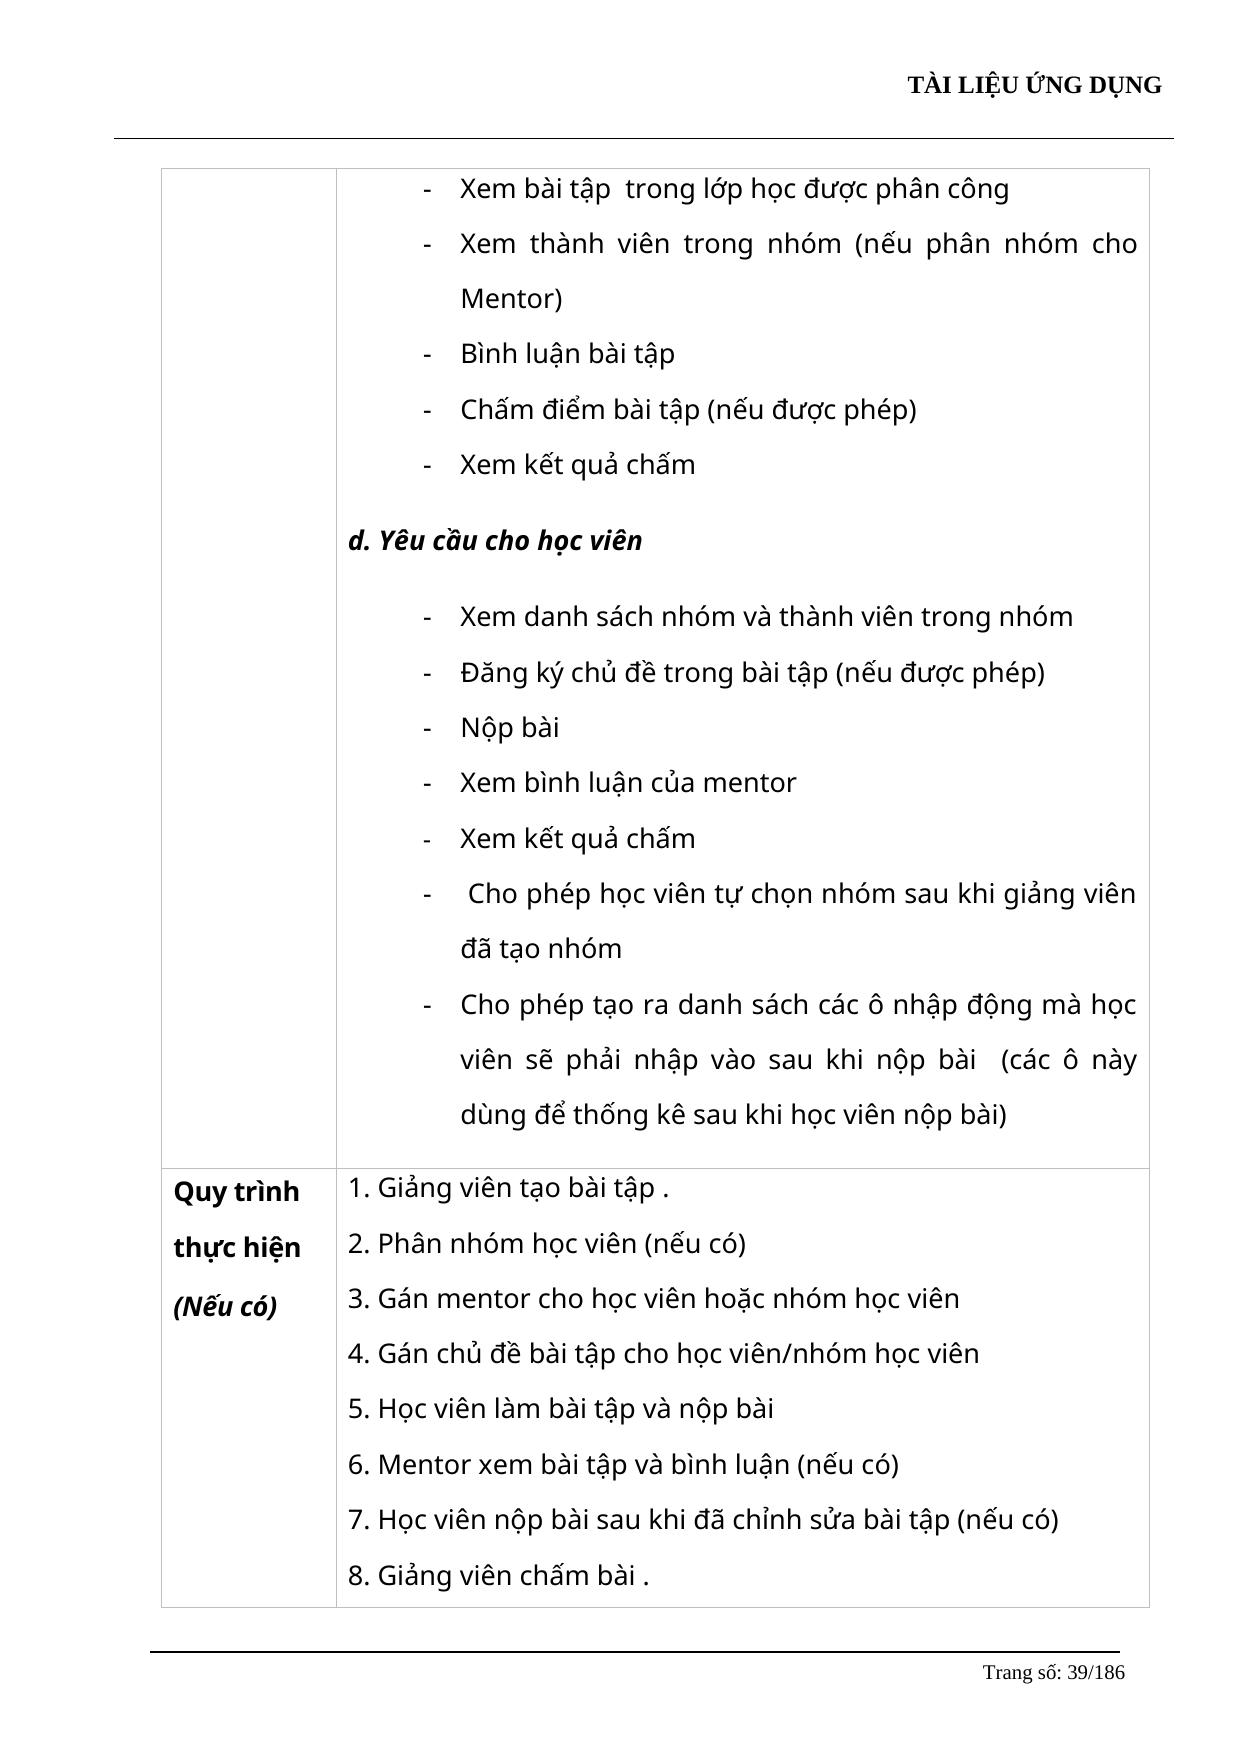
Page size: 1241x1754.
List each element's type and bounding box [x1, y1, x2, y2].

table_cell [162, 1169, 336, 1607]
table_cell [337, 1169, 1149, 1607]
table_cell [162, 169, 336, 1168]
table_cell [337, 169, 1149, 1168]
